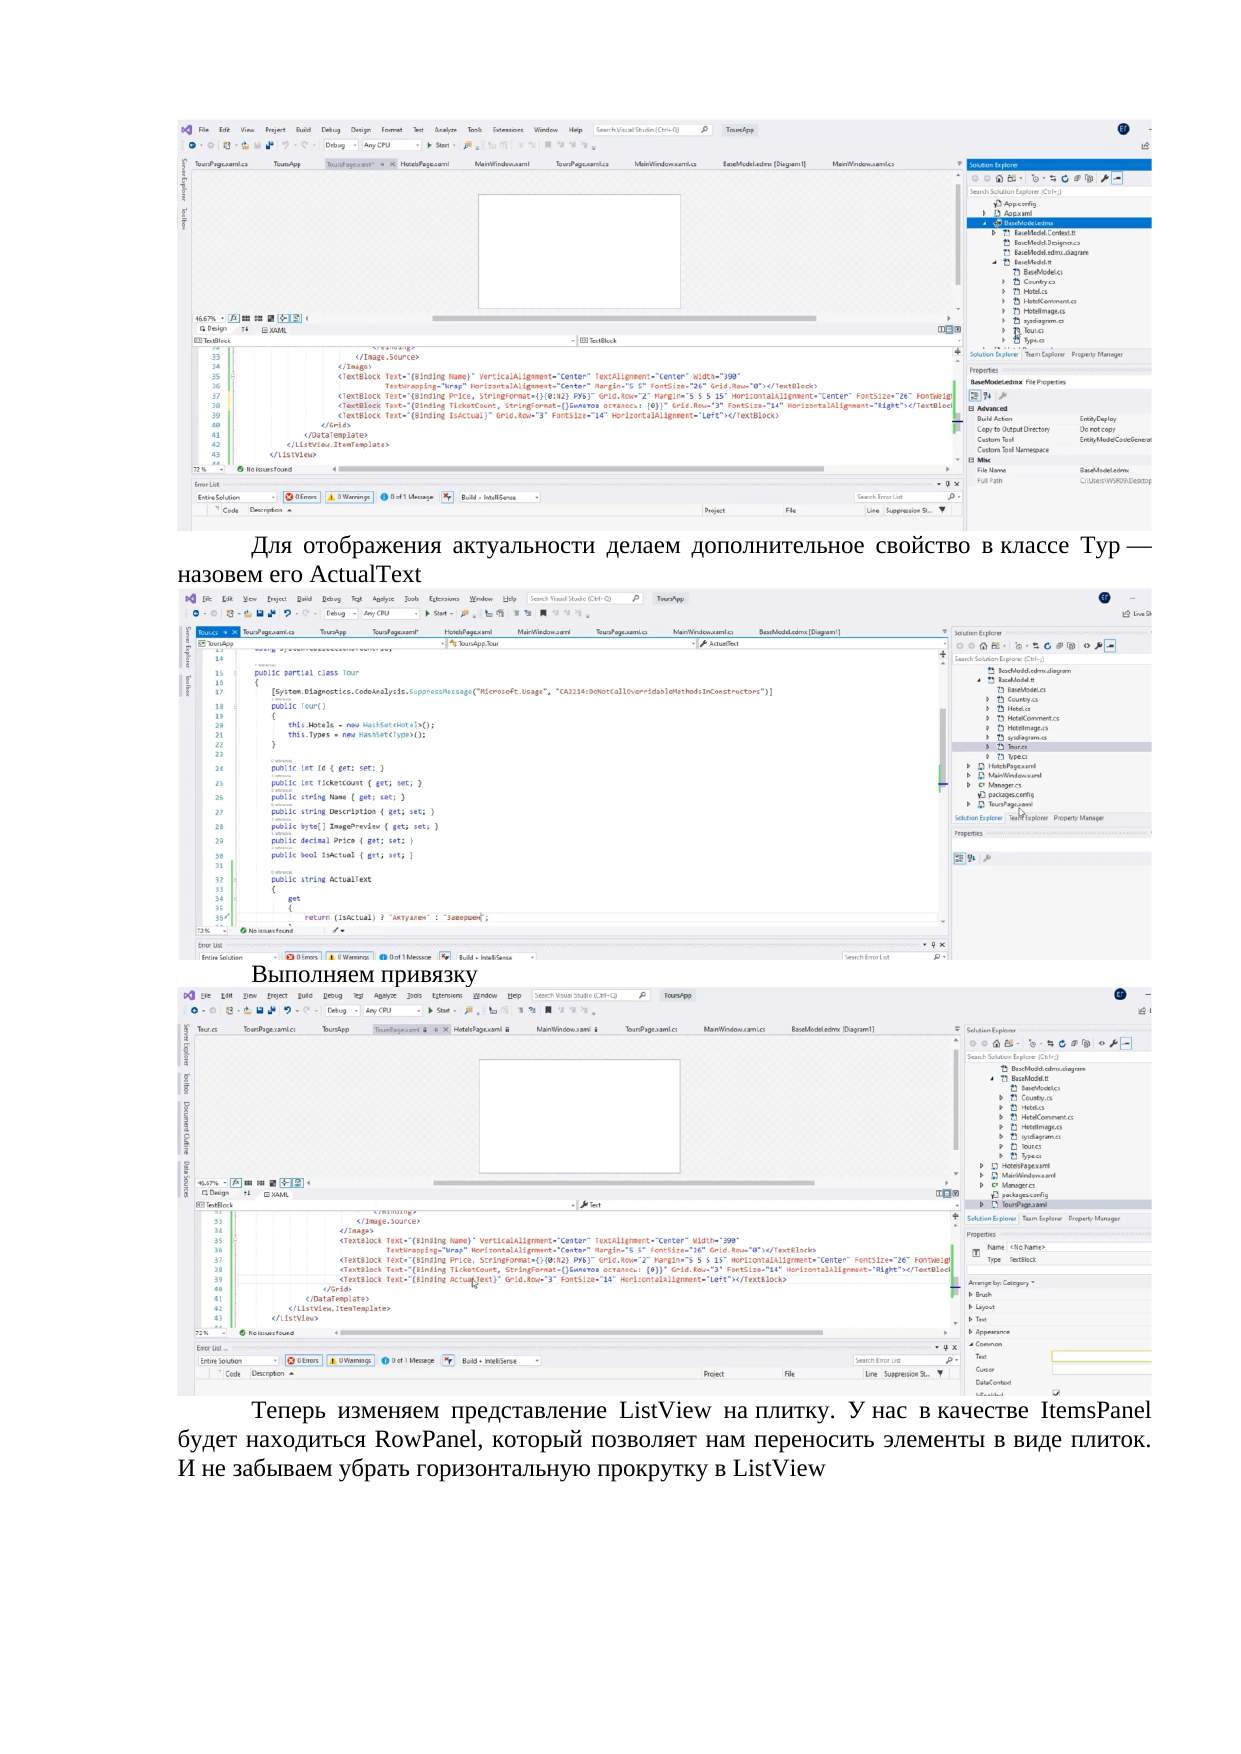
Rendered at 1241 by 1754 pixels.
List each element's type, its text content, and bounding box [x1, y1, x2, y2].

text Выполняем привязку [177, 960, 1152, 987]
text Теперь изменяем представление ListView на плитку. У нас в качестве ItemsPanel будет находиться RowPanel, который позволяет нам переносить элементы в виде плиток. И не забываем убрать горизонтальную прокрутку в ListView [177, 1396, 1152, 1482]
picture [177, 987, 1152, 1396]
picture [177, 587, 1152, 960]
text Для отображения актуальности делаем дополнительное свойство в классе Тур — назовем его ActualText [177, 531, 1152, 587]
picture [177, 118, 1152, 531]
